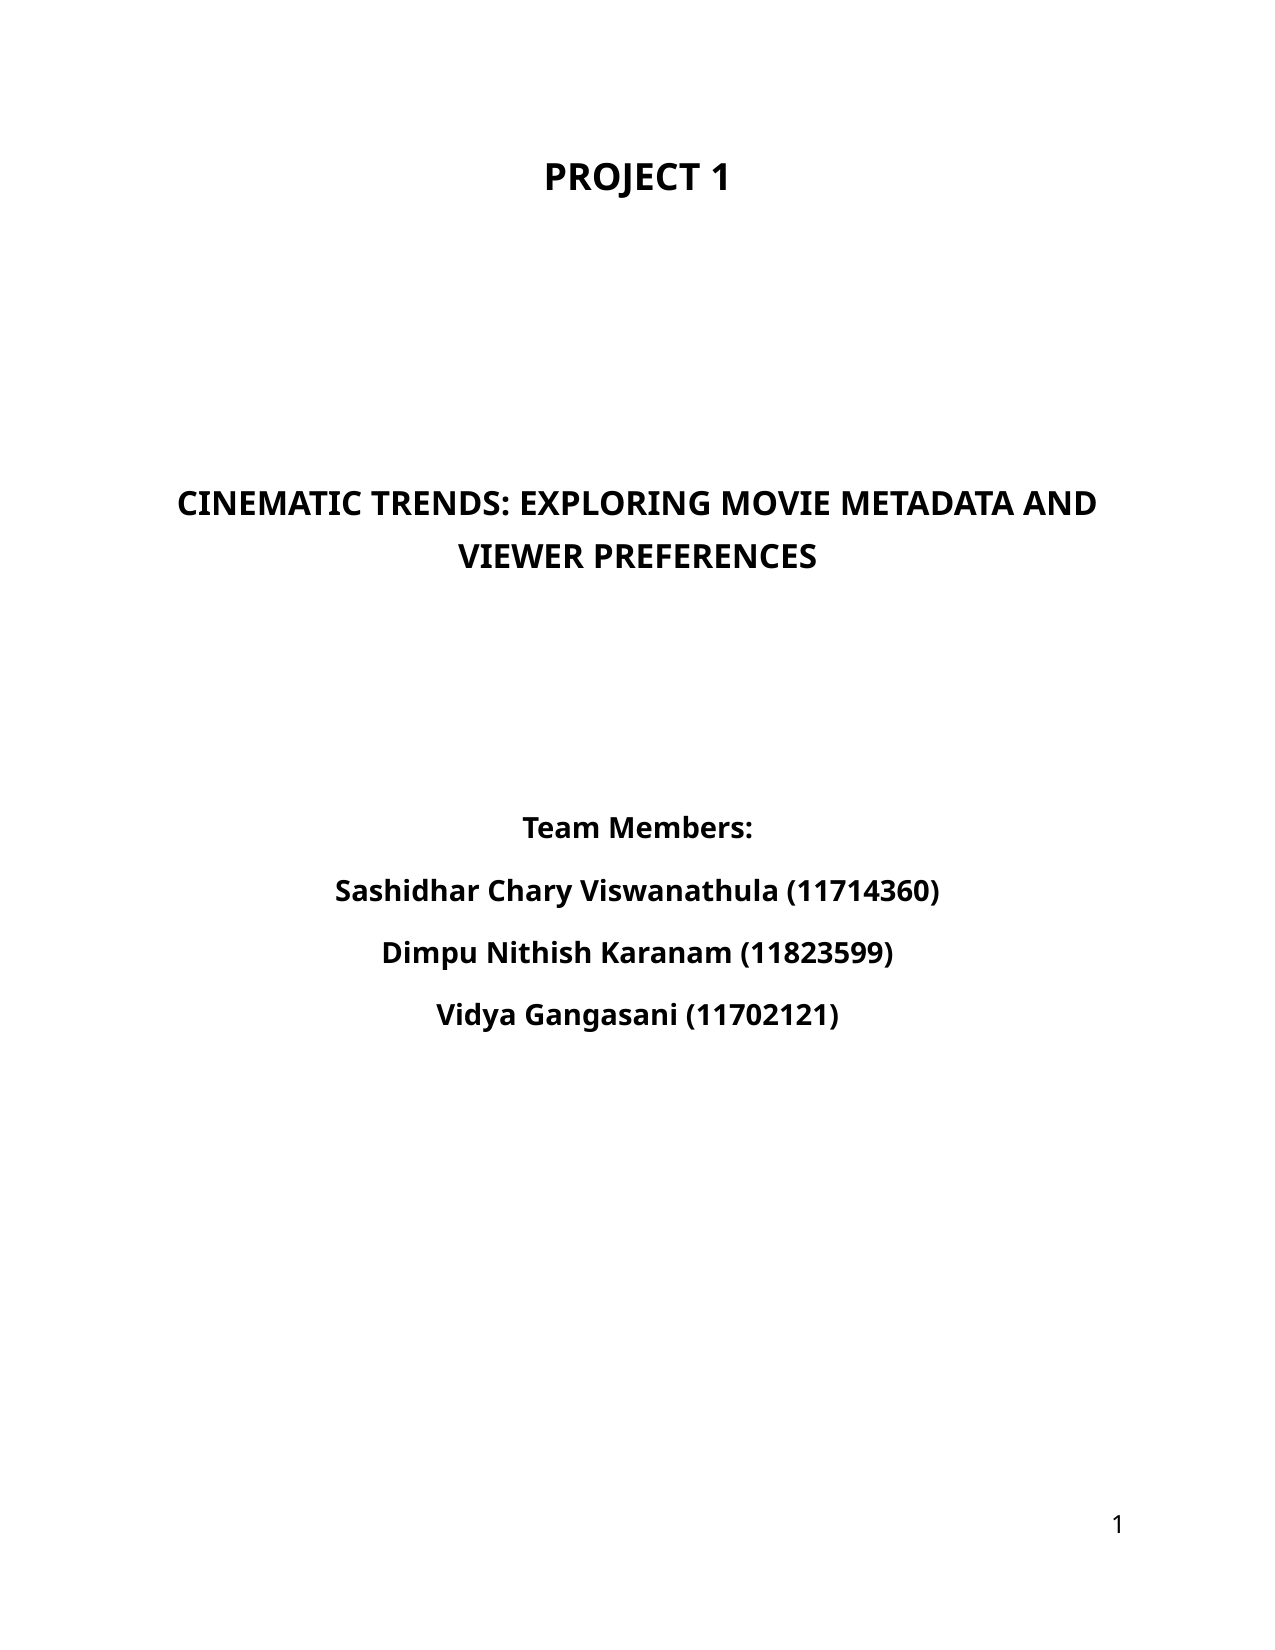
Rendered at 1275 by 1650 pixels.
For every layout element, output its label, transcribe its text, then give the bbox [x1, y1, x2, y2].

text Dimpu Nithish Karanam (11823599) [150, 932, 1125, 972]
text CINEMATIC TRENDS: EXPLORING MOVIE METADATA AND VIEWER PREFERENCES [150, 480, 1125, 578]
text Sashidhar Chary Viswanathula (11714360) [150, 870, 1125, 910]
text Team Members: [150, 808, 1125, 847]
text PROJECT 1 [150, 150, 1125, 201]
text Vidya Gangasani (11702121) [150, 995, 1125, 1034]
